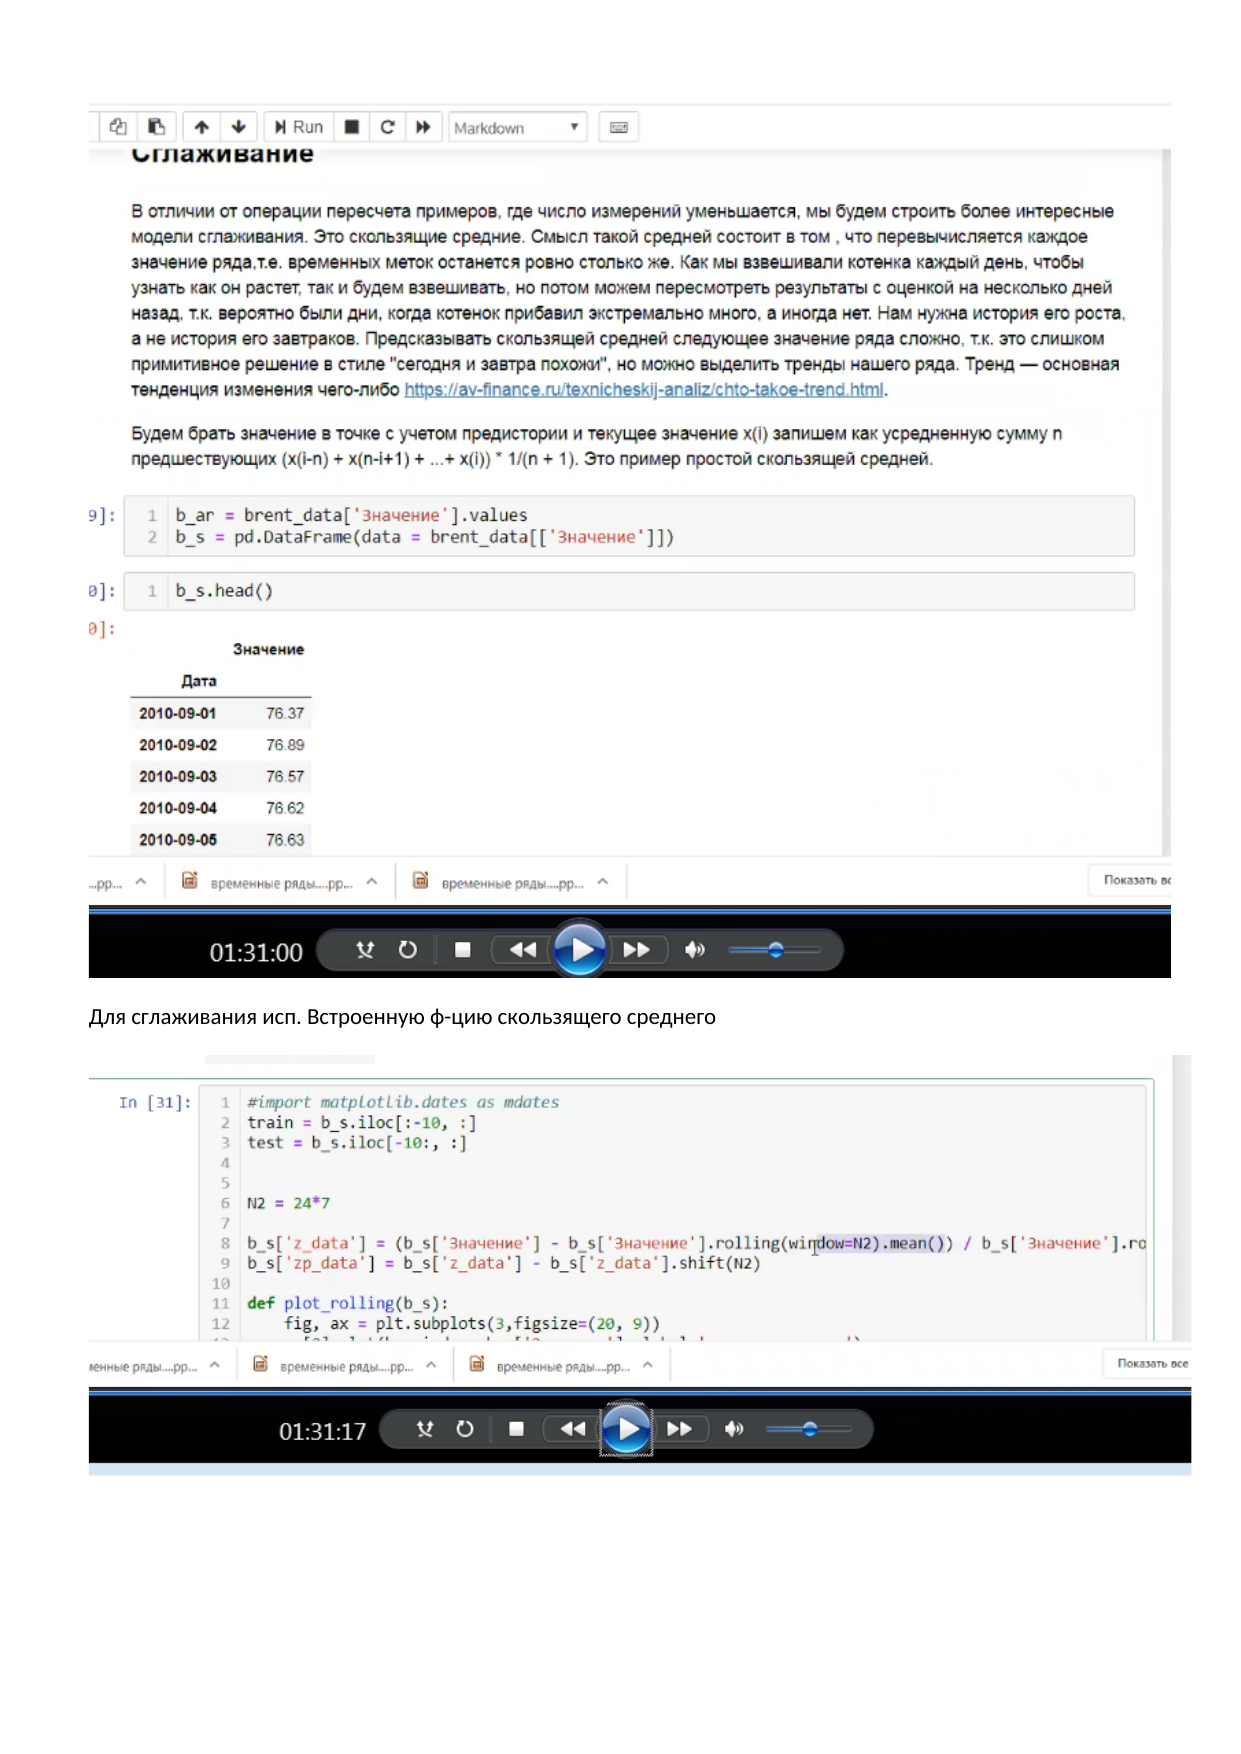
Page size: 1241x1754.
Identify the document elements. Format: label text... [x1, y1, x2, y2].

picture [88, 103, 1171, 978]
text Для сглаживания исп. Встроенную ф-цию скользящего среднего [89, 1002, 1240, 1030]
picture [88, 1055, 1192, 1476]
